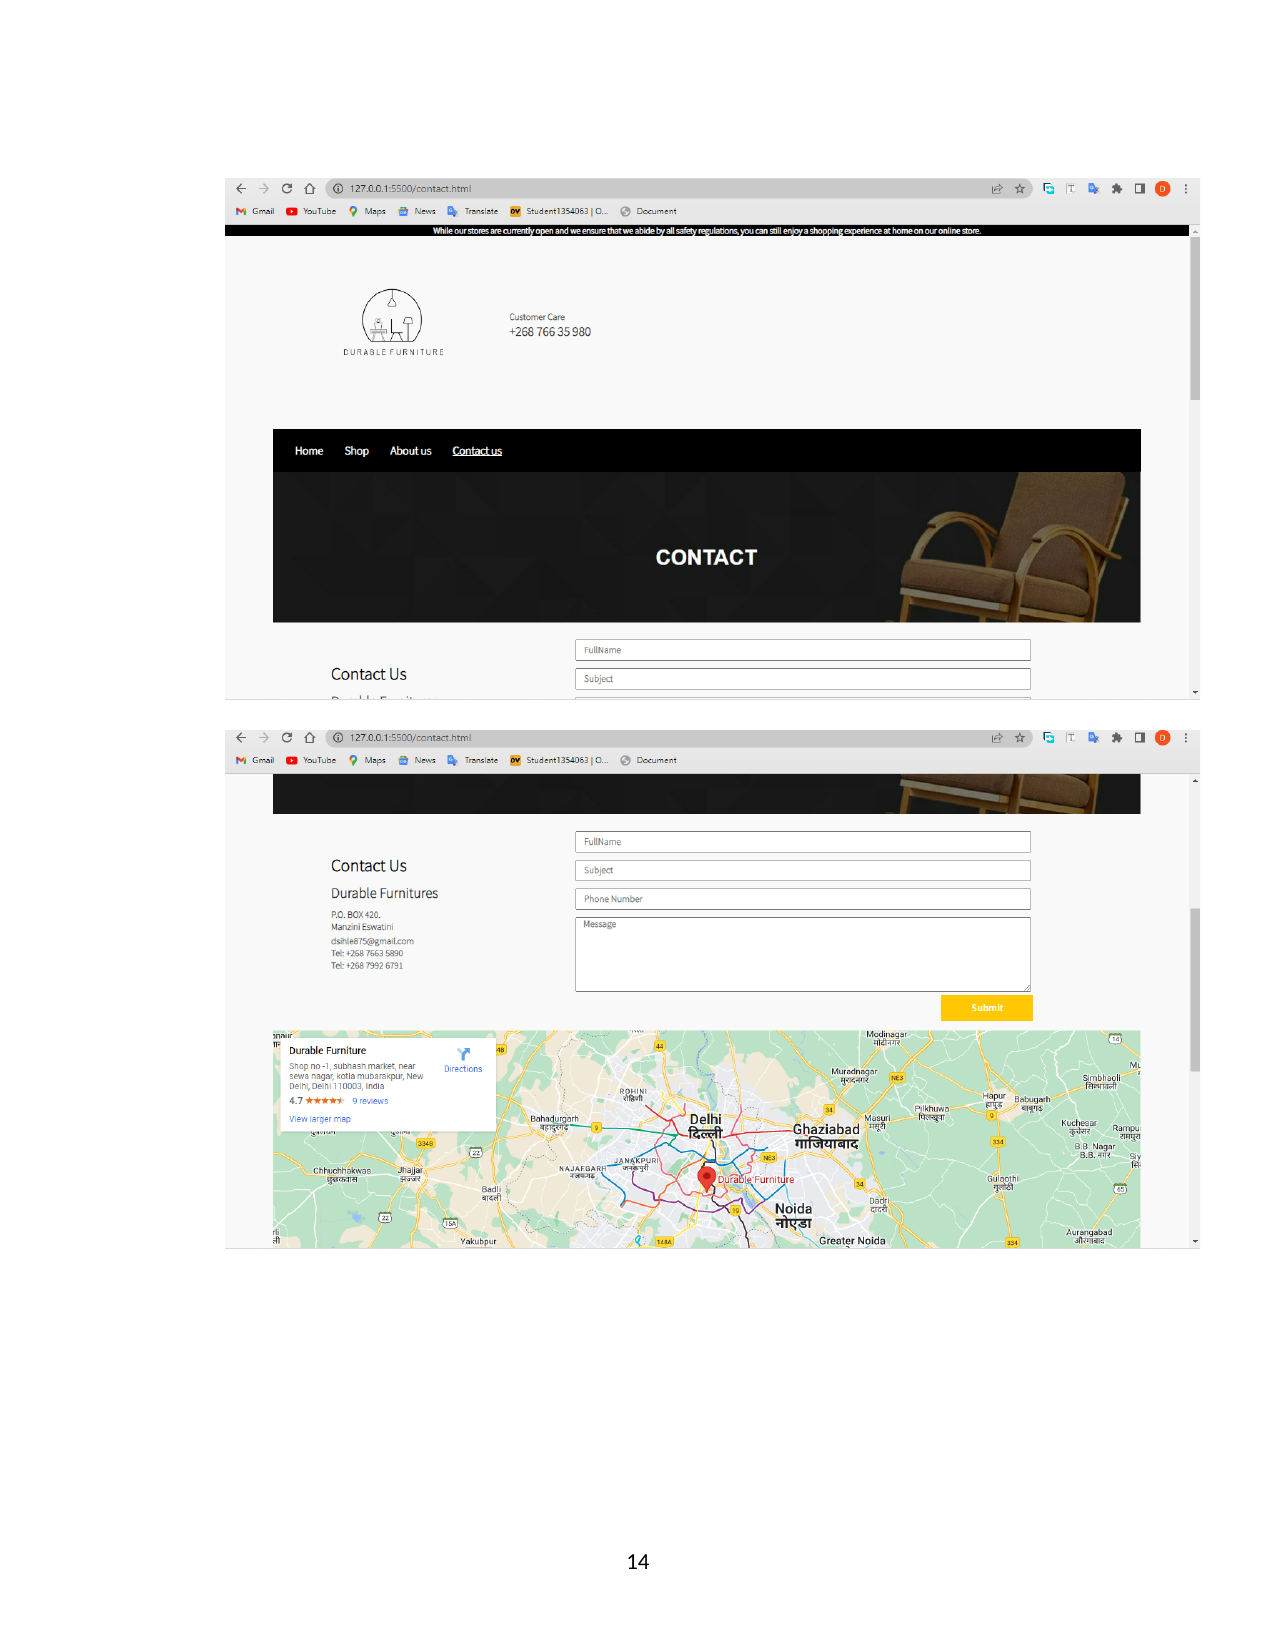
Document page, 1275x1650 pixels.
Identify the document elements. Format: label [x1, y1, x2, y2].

picture [225, 178, 1200, 700]
picture [225, 730, 1200, 1249]
